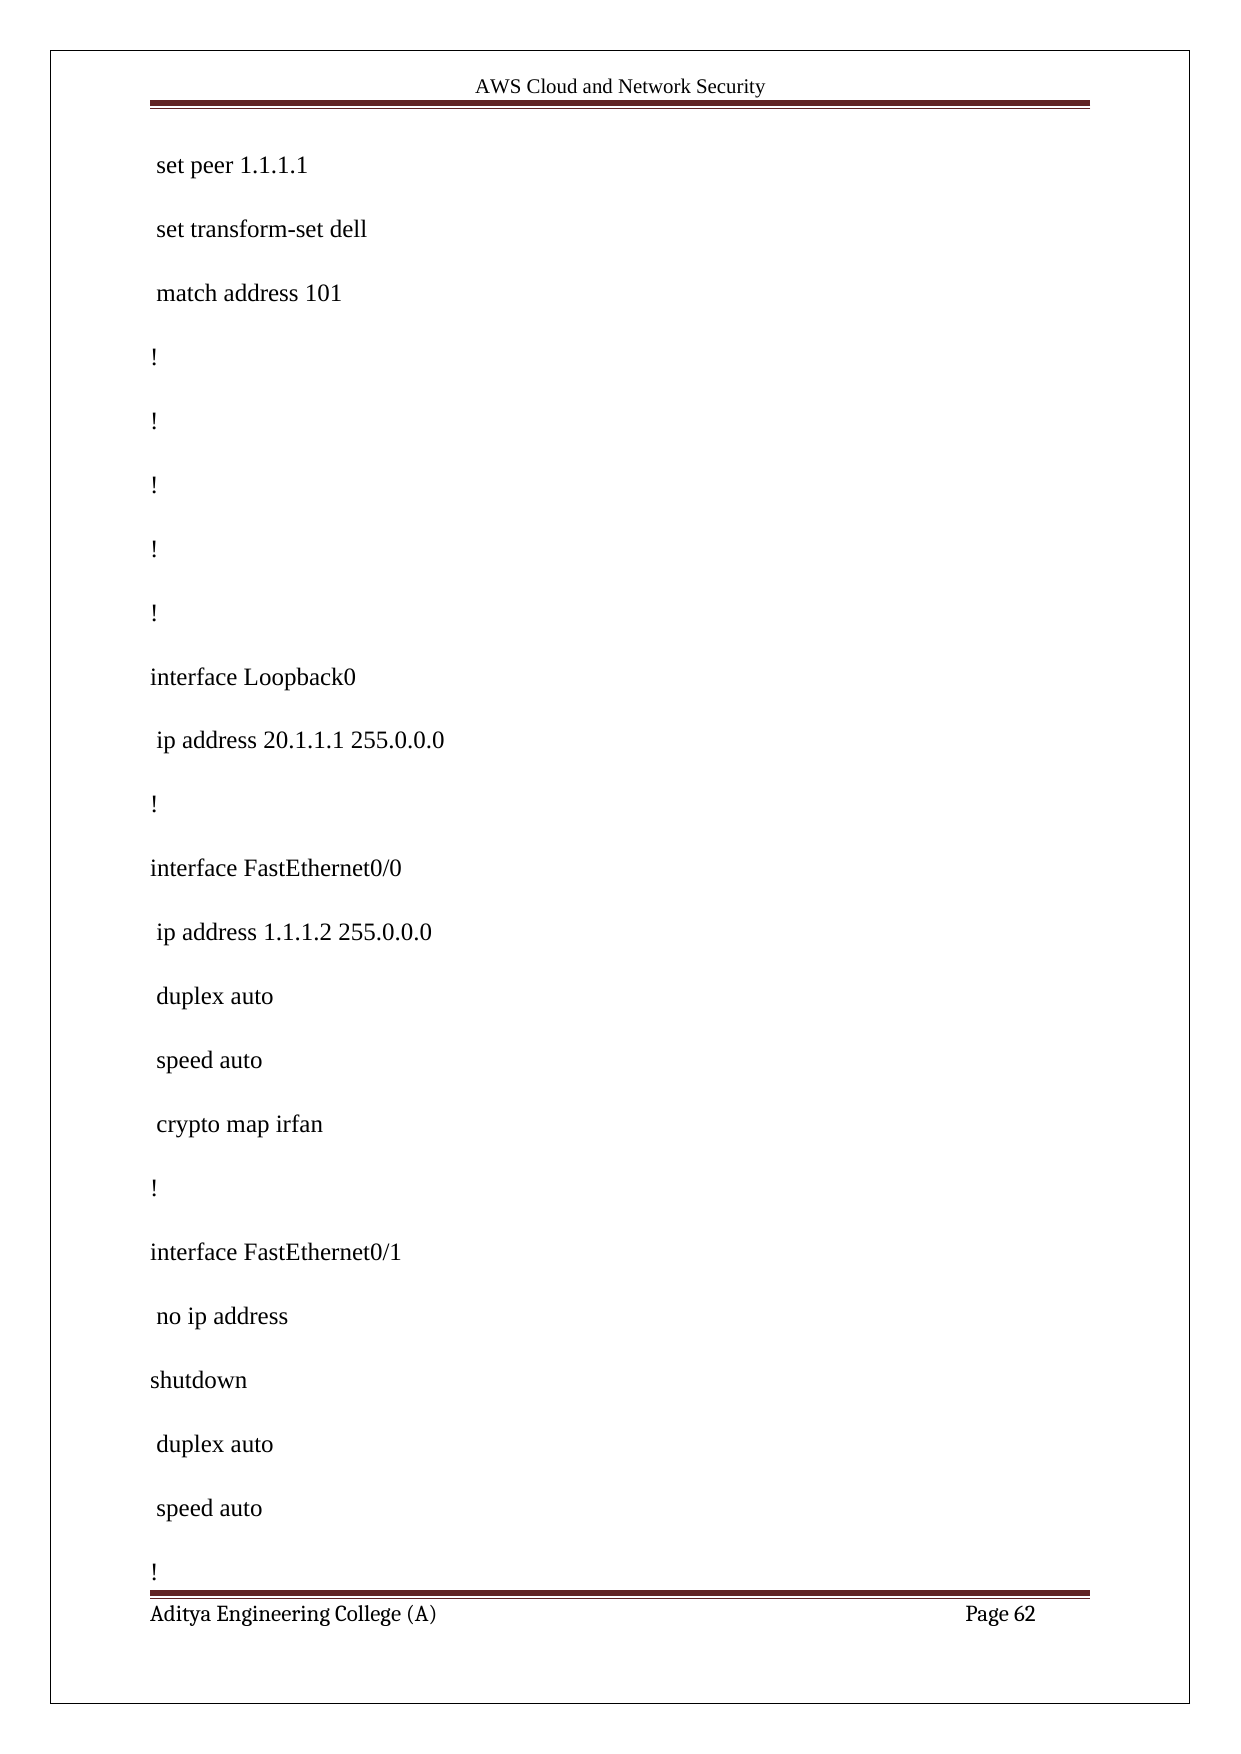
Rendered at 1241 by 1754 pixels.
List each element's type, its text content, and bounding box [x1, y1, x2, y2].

text interface FastEthernet0/0 [150, 853, 1090, 882]
text ! [150, 470, 1090, 498]
text duplex auto [150, 1429, 1090, 1458]
text crypto map irfan [150, 1109, 1090, 1138]
text speed auto [150, 1045, 1090, 1074]
text interface Loopback0 [150, 662, 1090, 690]
text ! [150, 342, 1090, 371]
text set transform-set dell [150, 214, 1090, 243]
text ip address 20.1.1.1 255.0.0.0 [150, 726, 1090, 754]
text ! [150, 598, 1090, 626]
text ! [150, 789, 1090, 818]
text interface FastEthernet0/1 [150, 1237, 1090, 1266]
text ! [150, 534, 1090, 562]
text ! [150, 1557, 1090, 1586]
text match address 101 [150, 278, 1090, 307]
text shutdown [150, 1365, 1090, 1394]
text set peer 1.1.1.1 [150, 150, 1090, 179]
text ip address 1.1.1.2 255.0.0.0 [150, 917, 1090, 946]
text duplex auto [150, 981, 1090, 1010]
text speed auto [150, 1493, 1090, 1522]
text no ip address [150, 1301, 1090, 1330]
text ! [150, 1173, 1090, 1202]
text ! [150, 406, 1090, 434]
